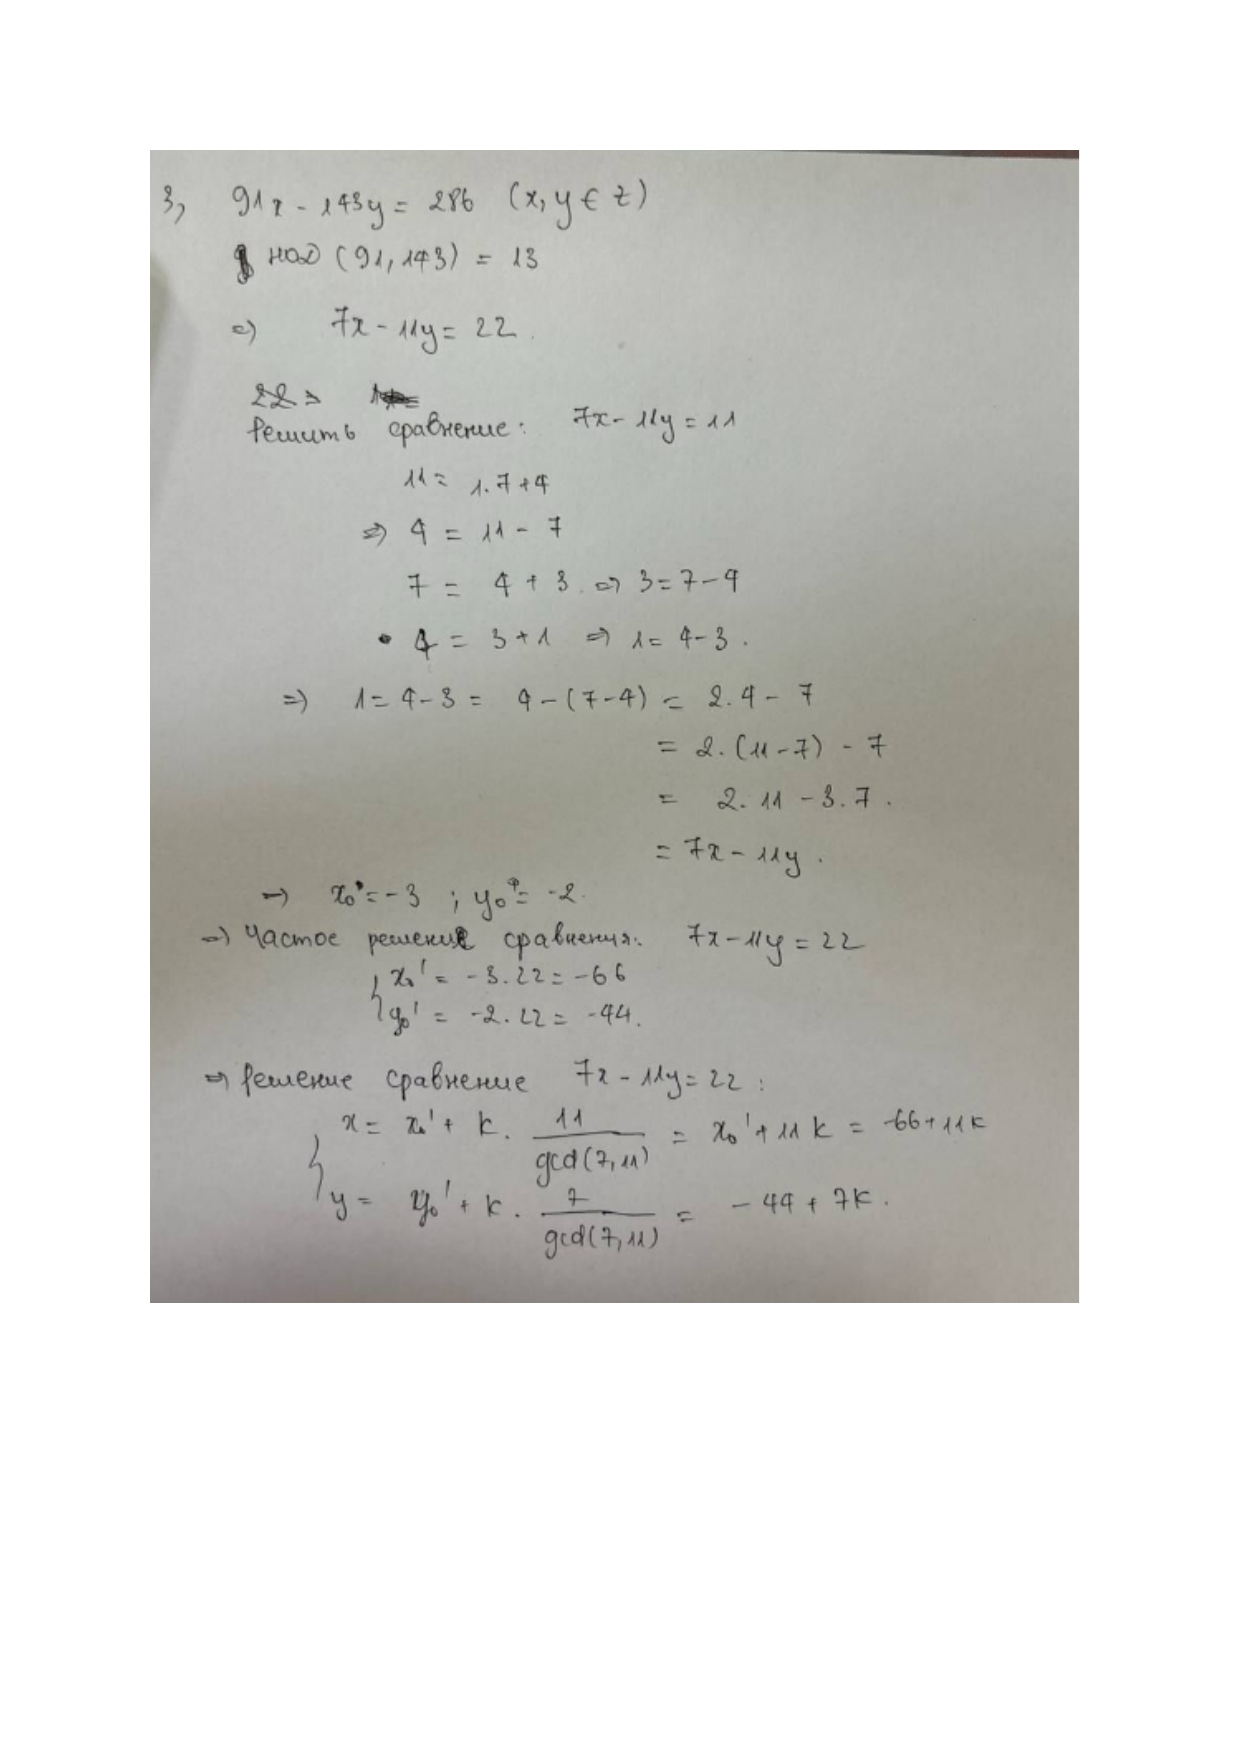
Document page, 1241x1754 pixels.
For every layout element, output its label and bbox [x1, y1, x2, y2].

picture [150, 150, 1080, 1303]
